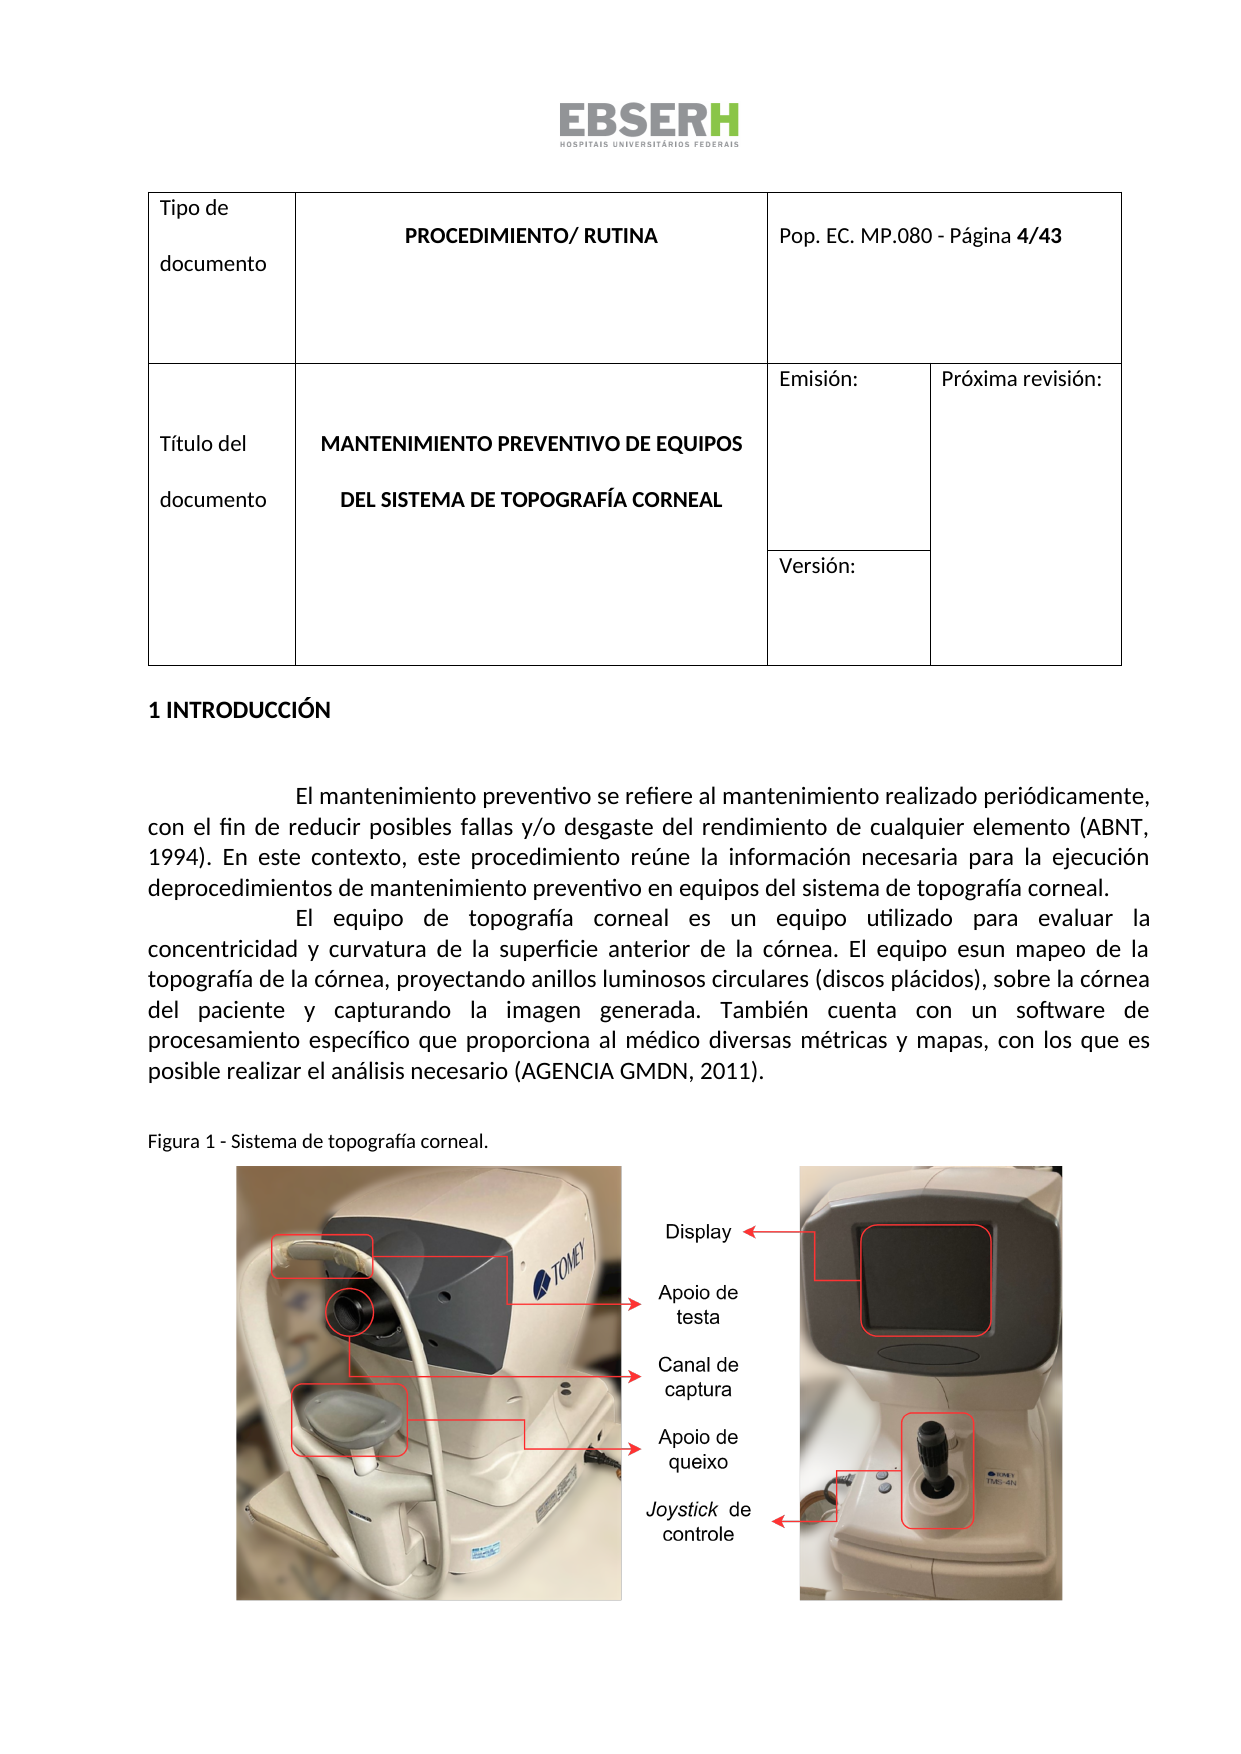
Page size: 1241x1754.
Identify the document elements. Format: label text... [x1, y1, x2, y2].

subtitle 1 INTRODUCCIÓN [148, 694, 1152, 725]
text El equipo de topografía corneal es un equipo utilizado para evaluar la concentricidad y curvatura de la superficie anterior de la córnea. El equipo esun mapeo de la topografía de la córnea, proyectando anillos luminosos circulares (discos plácidos), sobre la córnea del paciente y capturando la imagen generada. También cuenta con un software de procesamiento específico que proporciona al médico diversas métricas y mapas, con los que es posible realizar el análisis necesario (AGENCIA GMDN, 2011). [148, 902, 1152, 1085]
text El mantenimiento preventivo se refiere al mantenimiento realizado periódicamente, con el fin de reducir posibles fallas y/o desgaste del rendimiento de cualquier elemento (ABNT, 1994). En este contexto, este procedimiento reúne la información necesaria para la ejecución deprocedimientos de mantenimiento preventivo en equipos del sistema de topografía corneal. [148, 780, 1152, 902]
picture [558, 101, 741, 147]
picture [236, 1166, 1063, 1603]
text Figura 1 - Sistema de topografía corneal. [148, 1128, 1152, 1154]
